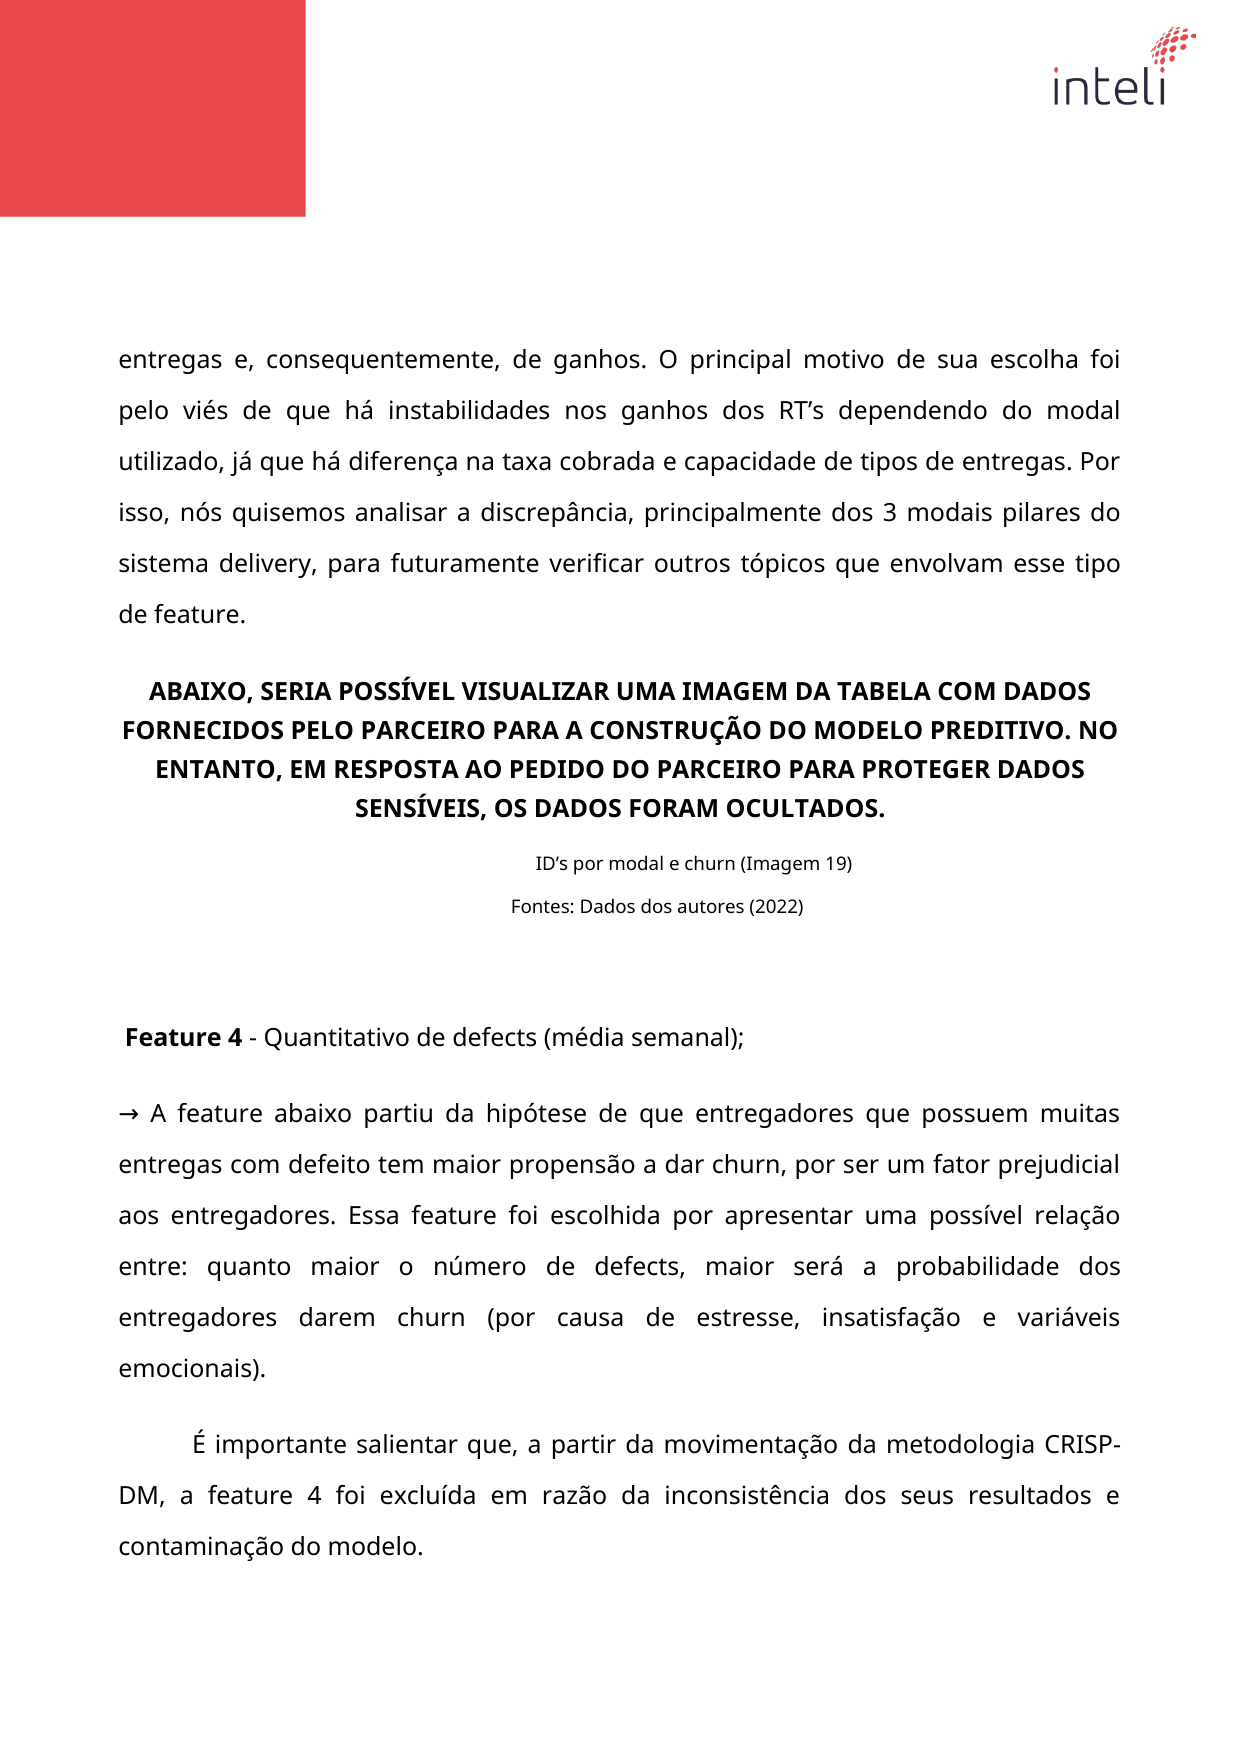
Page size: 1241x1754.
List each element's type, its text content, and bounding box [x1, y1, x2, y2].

text Feature 4 - Quantitativo de defects (média semanal); [118, 1019, 1122, 1053]
text Fontes: Dados dos autores (2022) [118, 893, 1122, 918]
text ID’s por modal e churn (Imagem 19) [118, 851, 1122, 876]
text É importante salientar que, a partir da movimentação da metodologia CRISP-DM, a feature 4 foi excluída em razão da inconsistência dos seus resultados e contaminação do modelo. [118, 1427, 1122, 1563]
picture [0, 0, 306, 217]
text ABAIXO, SERIA POSSÍVEL VISUALIZAR UMA IMAGEM DA TABELA COM DADOS FORNECIDOS PELO PARCEIRO PARA A CONSTRUÇÃO DO MODELO PREDITIVO. NO ENTANTO, EM RESPOSTA AO PEDIDO DO PARCEIRO PARA PROTEGER DADOS SENSÍVEIS, OS DADOS FORAM OCULTADOS. [118, 673, 1122, 825]
text → A feature abaixo partiu da hipótese de que entregadores que possuem muitas entregas com defeito tem maior propensão a dar churn, por ser um fator prejudicial aos entregadores. Essa feature foi escolhida por apresentar uma possível relação entre: quanto maior o número de defects, maior será a probabilidade dos entregadores darem churn (por causa de estresse, insatisfação e variáveis emocionais). [118, 1096, 1122, 1385]
picture [1054, 27, 1197, 105]
